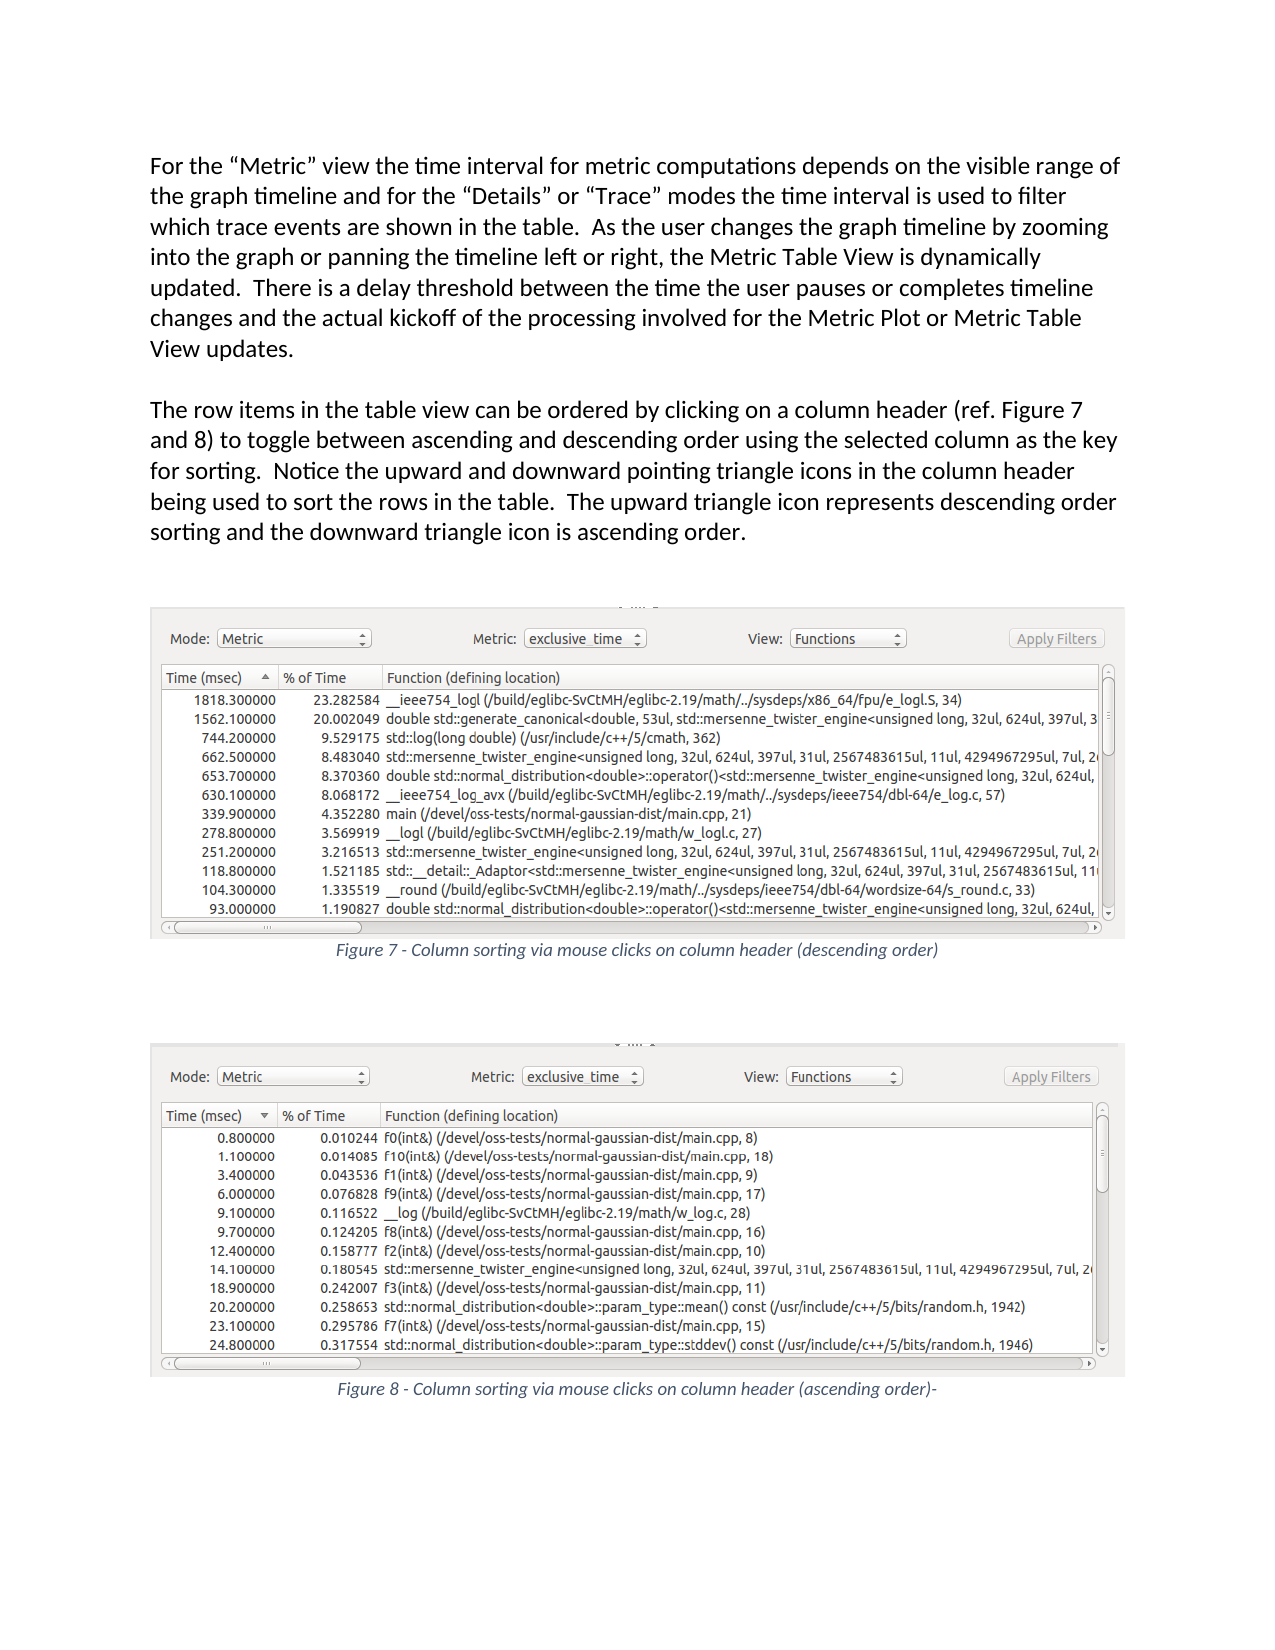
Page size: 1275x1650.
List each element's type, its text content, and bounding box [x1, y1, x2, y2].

text Figure 8 - Column sorting via mouse clicks on column header (ascending order)- [150, 1377, 1125, 1400]
text The row items in the table view can be ordered by clicking on a column header (ref. Figure 7 and 8) to toggle between ascending and descending order using the selected column as the key for sorting. Notice the upward and downward pointing triangle icons in the column header being used to sort the rows in the table. The upward triangle icon represents descending order sorting and the downward triangle icon is ascending order. [150, 394, 1125, 547]
picture [150, 607, 1125, 939]
picture [150, 1043, 1125, 1377]
text For the “Metric” view the time interval for metric computations depends on the visible range of the graph timeline and for the “Details” or “Trace” modes the time interval is used to filter which trace events are shown in the table. As the user changes the graph timeline by zooming into the graph or panning the timeline left or right, the Metric Table View is dynamically updated. There is a delay threshold between the time the user pauses or completes timeline changes and the actual kickoff of the processing involved for the Metric Plot or Metric Table View updates. [150, 150, 1125, 364]
text Figure 7 - Column sorting via mouse clicks on column header (descending order) [150, 939, 1125, 961]
